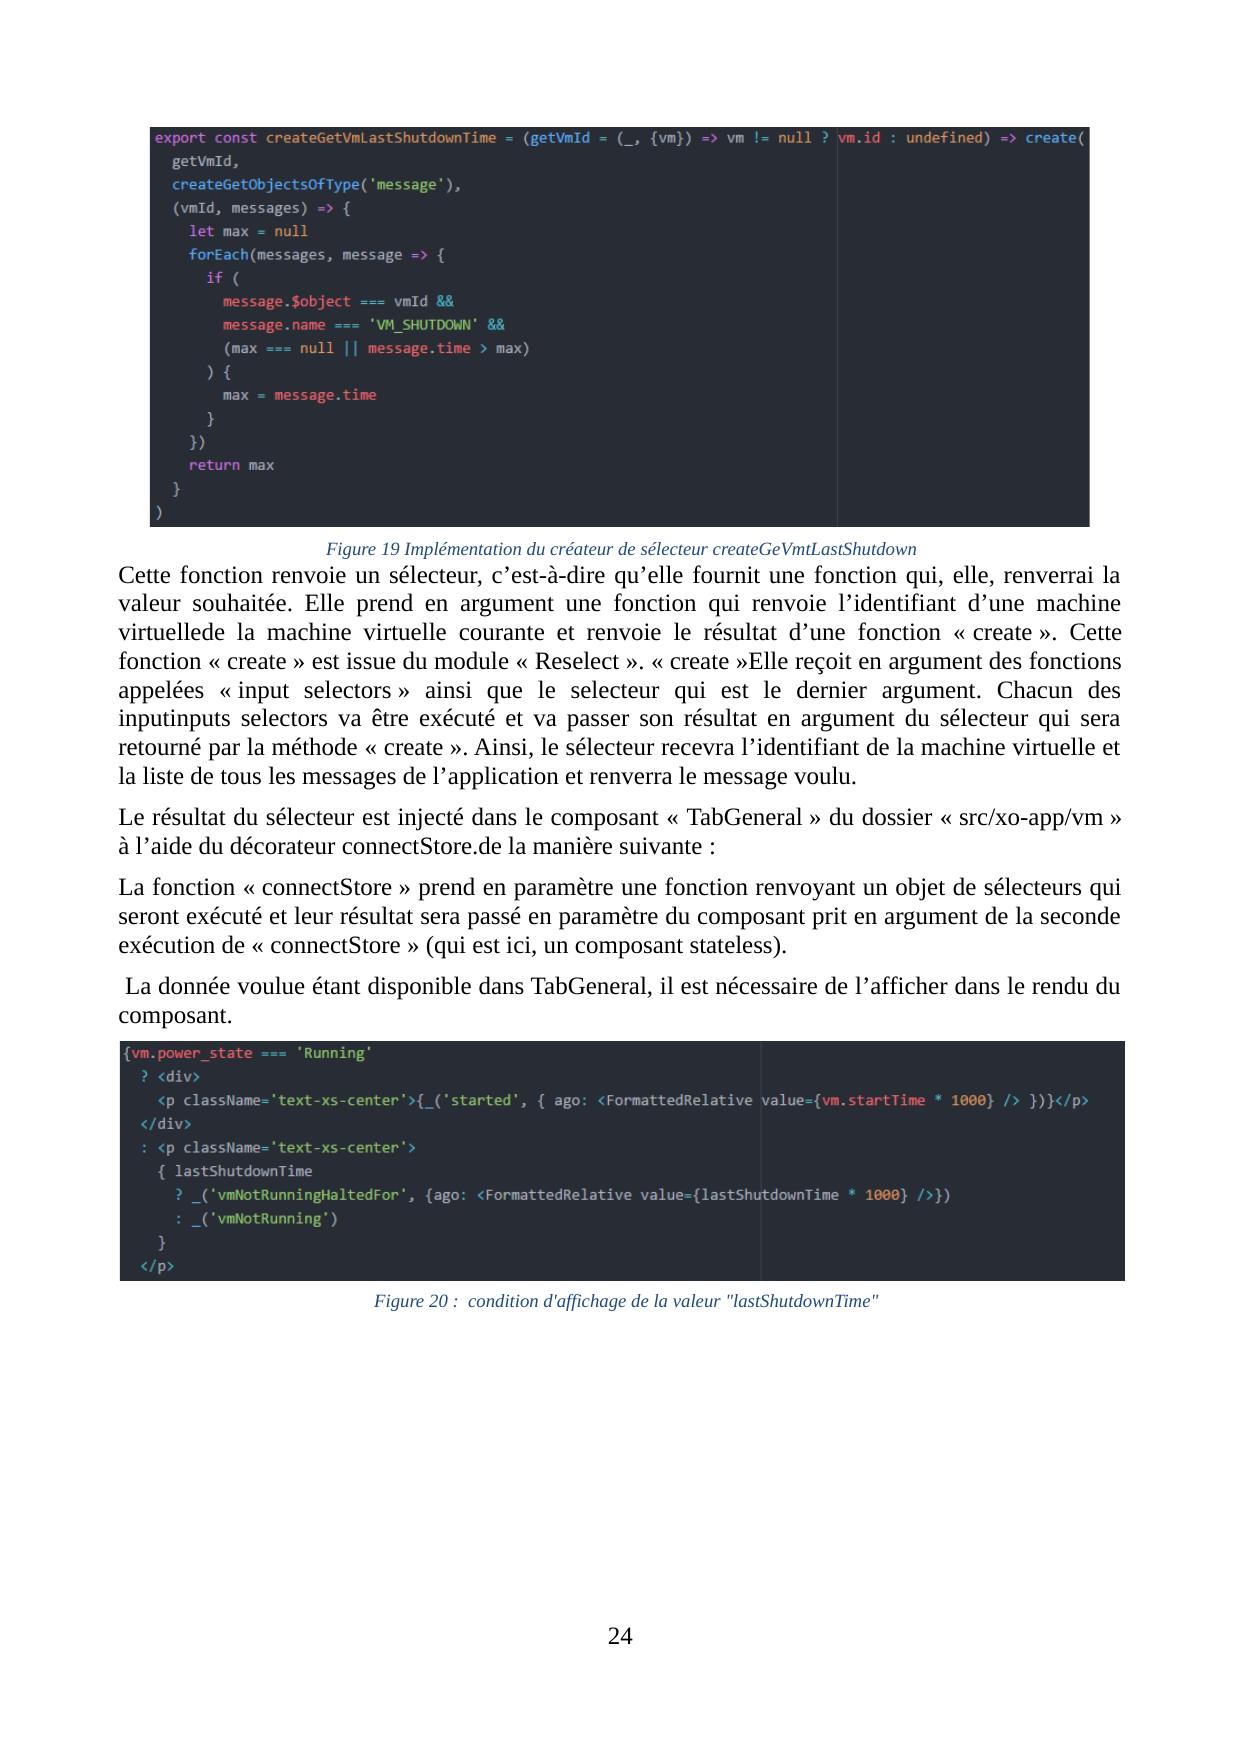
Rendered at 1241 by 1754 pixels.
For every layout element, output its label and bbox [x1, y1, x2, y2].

picture [119, 1041, 1125, 1281]
picture [149, 127, 1089, 527]
